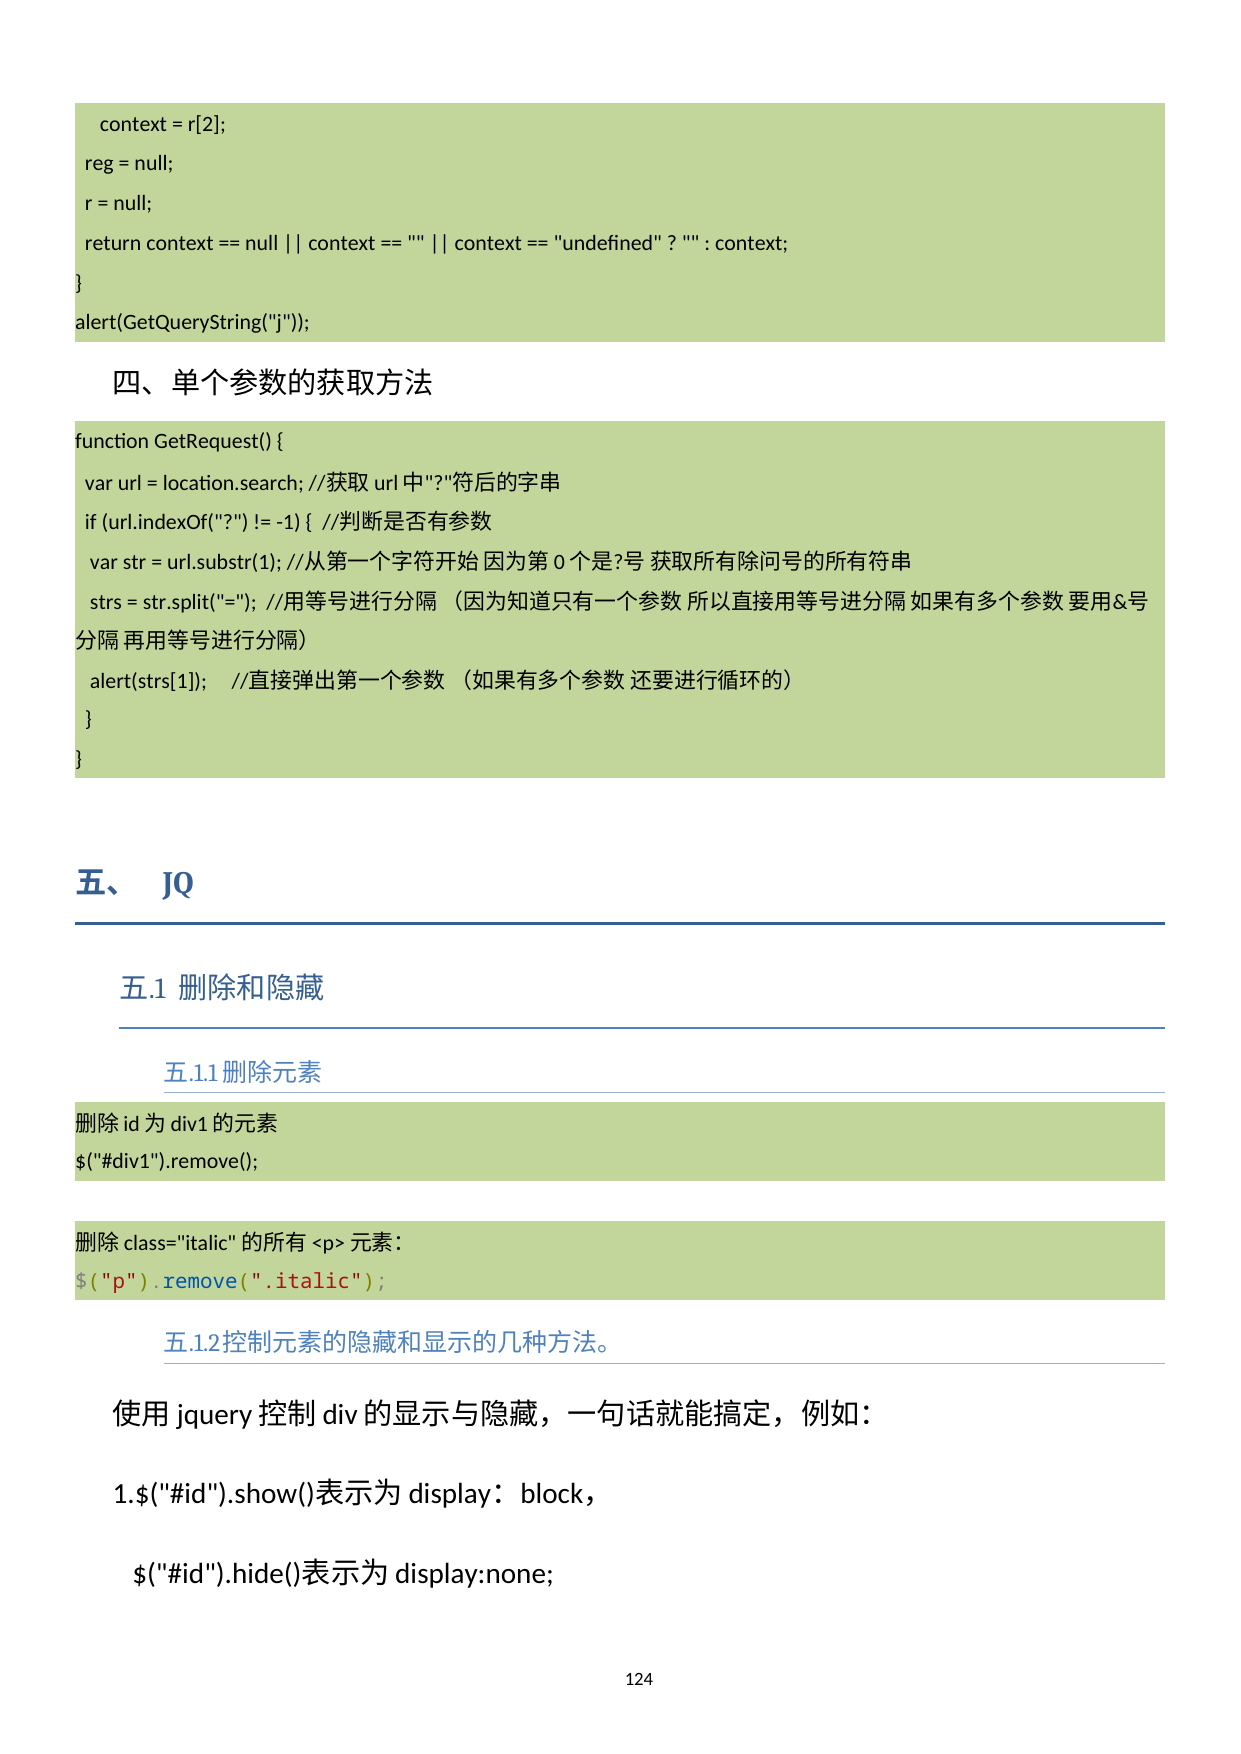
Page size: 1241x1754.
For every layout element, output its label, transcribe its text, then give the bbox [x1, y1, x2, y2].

text alert(strs[1]); //直接弹出第一个参数 （如果有多个参数 还要进行循环的） [75, 659, 1165, 699]
text $("#div1").remove(); [75, 1141, 1165, 1181]
text return context == null || context == "" || context == "undefined" ? "" : context; [75, 222, 1165, 262]
text var str = url.substr(1); //从第一个字符开始 因为第0个是?号 获取所有除问号的所有符串 [75, 540, 1165, 580]
text $("#id").hide()表示为display:none; [75, 1531, 1165, 1610]
text context = r[2]; [75, 103, 1165, 143]
text } [75, 738, 1165, 778]
text $("p").remove(".italic"); [75, 1260, 1165, 1300]
text function GetRequest() { [75, 421, 1165, 461]
text if (url.indexOf("?") != -1) { //判断是否有参数 [75, 500, 1165, 540]
text 使用jquery控制div的显示与隐藏，一句话就能搞定，例如： [75, 1372, 1165, 1451]
subtitle 控制元素的隐藏和显示的几种方法。 [164, 1321, 1165, 1363]
text 删除id为div1的元素 [75, 1102, 1165, 1141]
text 四、单个参数的获取方法 [75, 342, 1165, 421]
text var url = location.search; //获取url中"?"符后的字串 [75, 461, 1165, 500]
text } [75, 699, 1165, 738]
subtitle JQ [75, 841, 1165, 922]
text reg = null; [75, 143, 1165, 183]
text strs = str.split("="); //用等号进行分隔 （因为知道只有一个参数 所以直接用等号进分隔 如果有多个参数 要用&号分隔 再用等号进行分隔） [75, 580, 1165, 659]
subtitle 删除和隐藏 [119, 946, 1165, 1027]
text 删除 class="italic" 的所有 <p> 元素： [75, 1221, 1165, 1260]
text r = null; [75, 183, 1165, 222]
subtitle 删除元素 [164, 1050, 1165, 1092]
text alert(GetQueryString("j")); [75, 302, 1165, 342]
text 1.$("#id").show()表示为display：block， [75, 1451, 1165, 1531]
text } [75, 262, 1165, 302]
